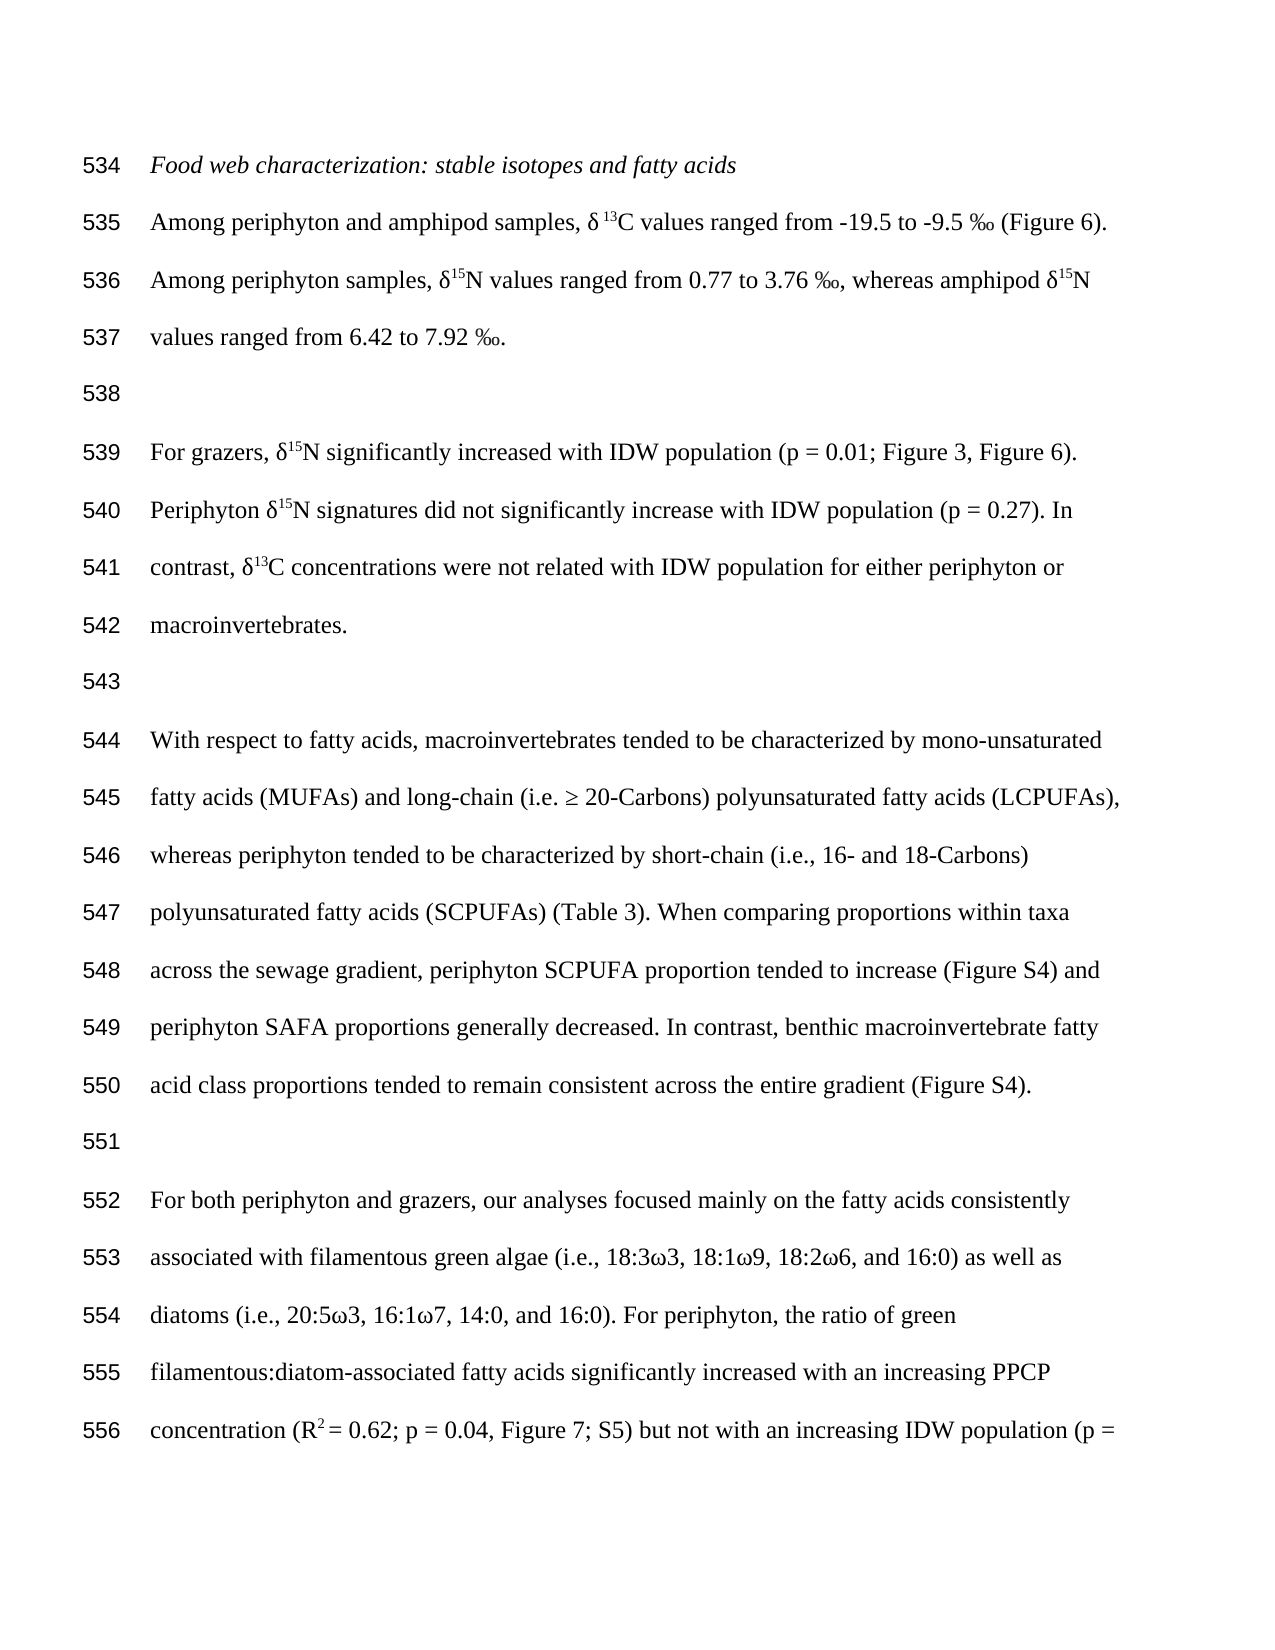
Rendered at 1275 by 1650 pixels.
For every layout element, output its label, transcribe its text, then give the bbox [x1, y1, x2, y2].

text With respect to fatty acids, macroinvertebrates tended to be characterized by mono-unsaturated fatty acids (MUFAs) and long-chain (i.e. ≥ 20-Carbons) polyunsaturated fatty acids (LCPUFAs), whereas periphyton tended to be characterized by short-chain (i.e., 16- and 18-Carbons) polyunsaturated fatty acids (SCPUFAs) (Table 3). When comparing proportions within taxa across the sewage gradient, periphyton SCPUFA proportion tended to increase (Figure S4) and periphyton SAFA proportions generally decreased. In contrast, benthic macroinvertebrate fatty acid class proportions tended to remain consistent across the entire gradient (Figure S4). [150, 725, 1125, 1099]
text Food web characterization: stable isotopes and fatty acids [150, 150, 1125, 179]
text For grazers, δ15N significantly increased with IDW population (p = 0.01; Figure 3, Figure 6). Periphyton δ15N signatures did not significantly increase with IDW population (p = 0.27). In contrast, δ13C concentrations were not related with IDW population for either periphyton or macroinvertebrates. [150, 437, 1125, 639]
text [150, 1185, 1125, 1444]
text Among periphyton and amphipod samples, δ 13C values ranged from -19.5 to -9.5 ‰ (Figure 6). Among periphyton samples, δ15N values ranged from 0.77 to 3.76 ‰, whereas amphipod δ15N values ranged from 6.42 to 7.92 ‰. [150, 207, 1125, 351]
